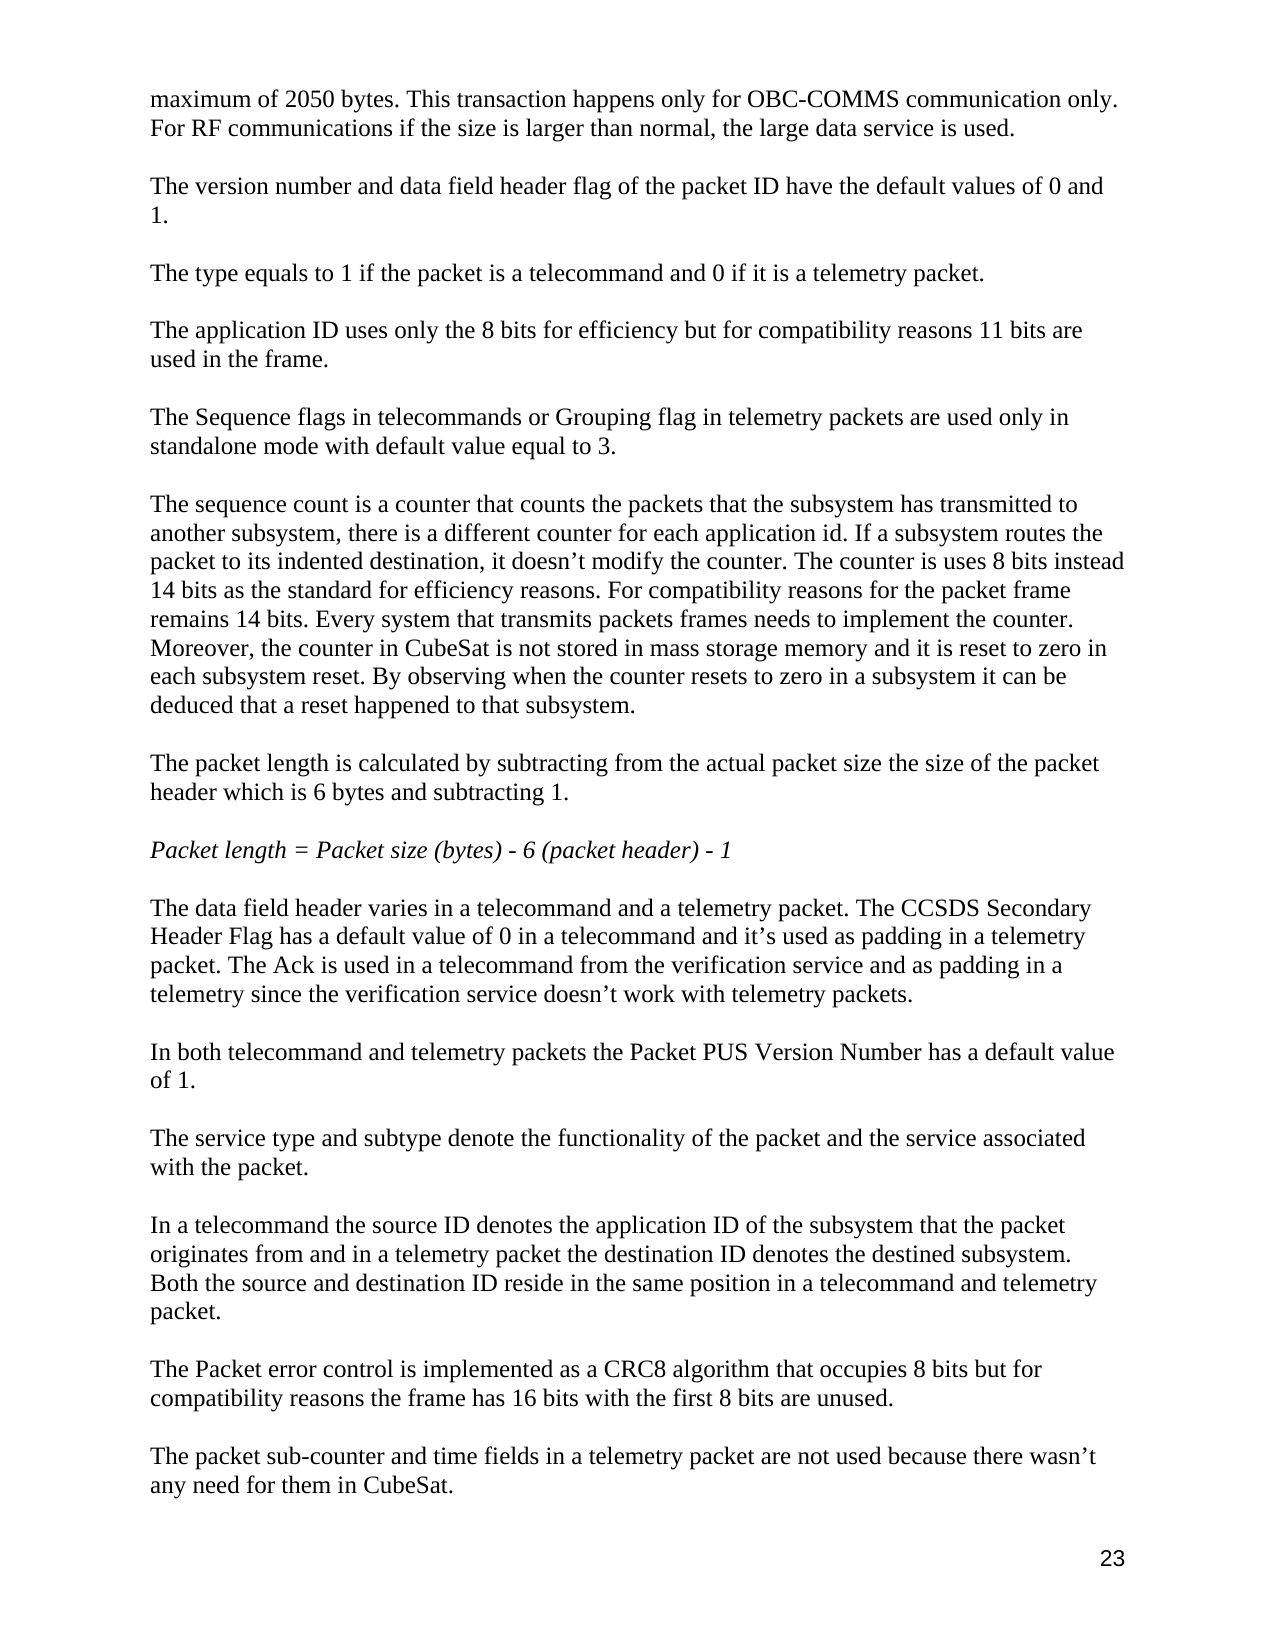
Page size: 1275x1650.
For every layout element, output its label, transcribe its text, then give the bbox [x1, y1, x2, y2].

text The application ID uses only the 8 bits for efficiency but for compatibility reasons 11 bits are used in the frame. [150, 316, 1125, 373]
text The version number and data field header flag of the packet ID have the default values of 0 and 1. [150, 171, 1125, 228]
text The type equals to 1 if the packet is a telecommand and 0 if it is a telemetry packet. [150, 258, 1125, 286]
text In both telecommand and telemetry packets the Packet PUS Version Number has a default value of 1. [150, 1037, 1125, 1094]
text Packet length = Packet size (bytes) - 6 (packet header) - 1 [150, 835, 1125, 863]
text The packet length is calculated by subtracting from the actual packet size the size of the packet header which is 6 bytes and subtracting 1. [150, 748, 1125, 806]
text The sequence count is a counter that counts the packets that the subsystem has transmitted to another subsystem, there is a different counter for each application id. If a subsystem routes the packet to its indented destination, it doesn’t modify the counter. The counter is uses 8 bits instead 14 bits as the standard for efficiency reasons. For compatibility reasons for the packet frame remains 14 bits. Every system that transmits packets frames needs to implement the counter. Moreover, the counter in CubeSat is not stored in mass storage memory and it is reset to zero in each subsystem reset. By observing when the counter resets to zero in a subsystem it can be deduced that a reset happened to that subsystem. [150, 489, 1125, 719]
text The service type and subtype denote the functionality of the packet and the service associated with the packet. [150, 1123, 1125, 1181]
text In a telecommand the source ID denotes the application ID of the subsystem that the packet originates from and in a telemetry packet the destination ID denotes the destined subsystem. Both the source and destination ID reside in the same position in a telecommand and telemetry packet. [150, 1210, 1125, 1325]
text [150, 84, 1125, 142]
text The data field header varies in a telecommand and a telemetry packet. The CCSDS Secondary Header Flag has a default value of 0 in a telecommand and it’s used as padding in a telemetry packet. The Ack is used in a telecommand from the verification service and as padding in a telemetry since the verification service doesn’t work with telemetry packets. [150, 893, 1125, 1008]
text The packet sub-counter and time fields in a telemetry packet are not used because there wasn’t any need for them in CubeSat. [150, 1441, 1125, 1498]
text The Sequence flags in telecommands or Grouping flag in telemetry packets are used only in standalone mode with default value equal to 3. [150, 402, 1125, 460]
text The Packet error control is implemented as a CRC8 algorithm that occupies 8 bits but for compatibility reasons the frame has 16 bits with the first 8 bits are unused. [150, 1354, 1125, 1412]
